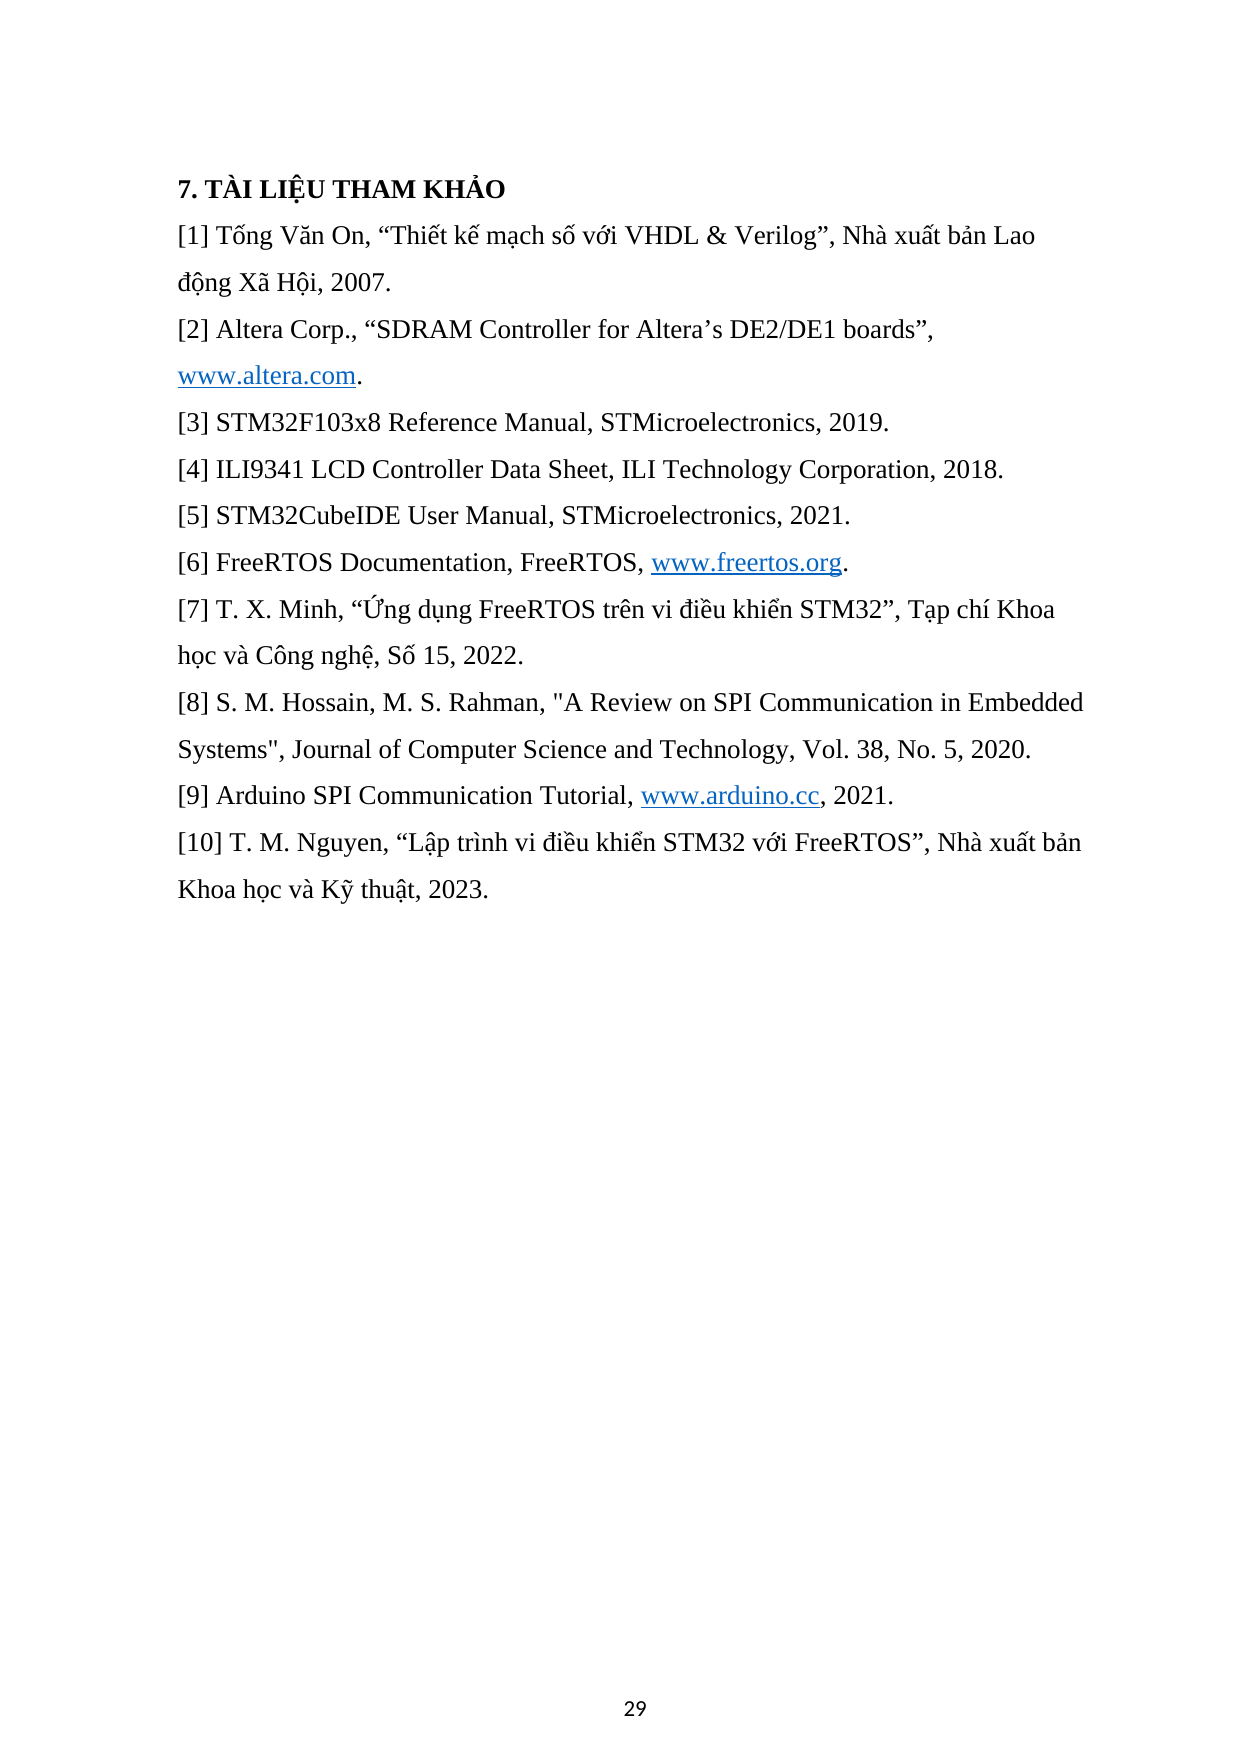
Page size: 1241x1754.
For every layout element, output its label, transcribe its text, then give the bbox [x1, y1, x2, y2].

text [1] Tống Văn On, “Thiết kế mạch số với VHDL & Verilog”, Nhà xuất bản Lao động Xã Hội, 2007. [2] Altera Corp., “SDRAM Controller for Altera’s DE2/DE1 boards”, www.altera.com. [3] STM32F103x8 Reference Manual, STMicroelectronics, 2019. [4] ILI9341 LCD Controller Data Sheet, ILI Technology Corporation, 2018. [5] STM32CubeIDE User Manual, STMicroelectronics, 2021. [6] FreeRTOS Documentation, FreeRTOS, www.freertos.org. [7] T. X. Minh, “Ứng dụng FreeRTOS trên vi điều khiển STM32”, Tạp chí Khoa học và Công nghệ, Số 15, 2022. [8] S. M. Hossain, M. S. Rahman, "A Review on SPI Communication in Embedded Systems", Journal of Computer Science and Technology, Vol. 38, No. 5, 2020. [9] Arduino SPI Communication Tutorial, www.arduino.cc, 2021. [10] T. M. Nguyen, “Lập trình vi điều khiển STM32 với FreeRTOS”, Nhà xuất bản Khoa học và Kỹ thuật, 2023. [177, 219, 1092, 904]
subtitle 7. TÀI LIỆU THAM KHẢO [177, 173, 1092, 204]
